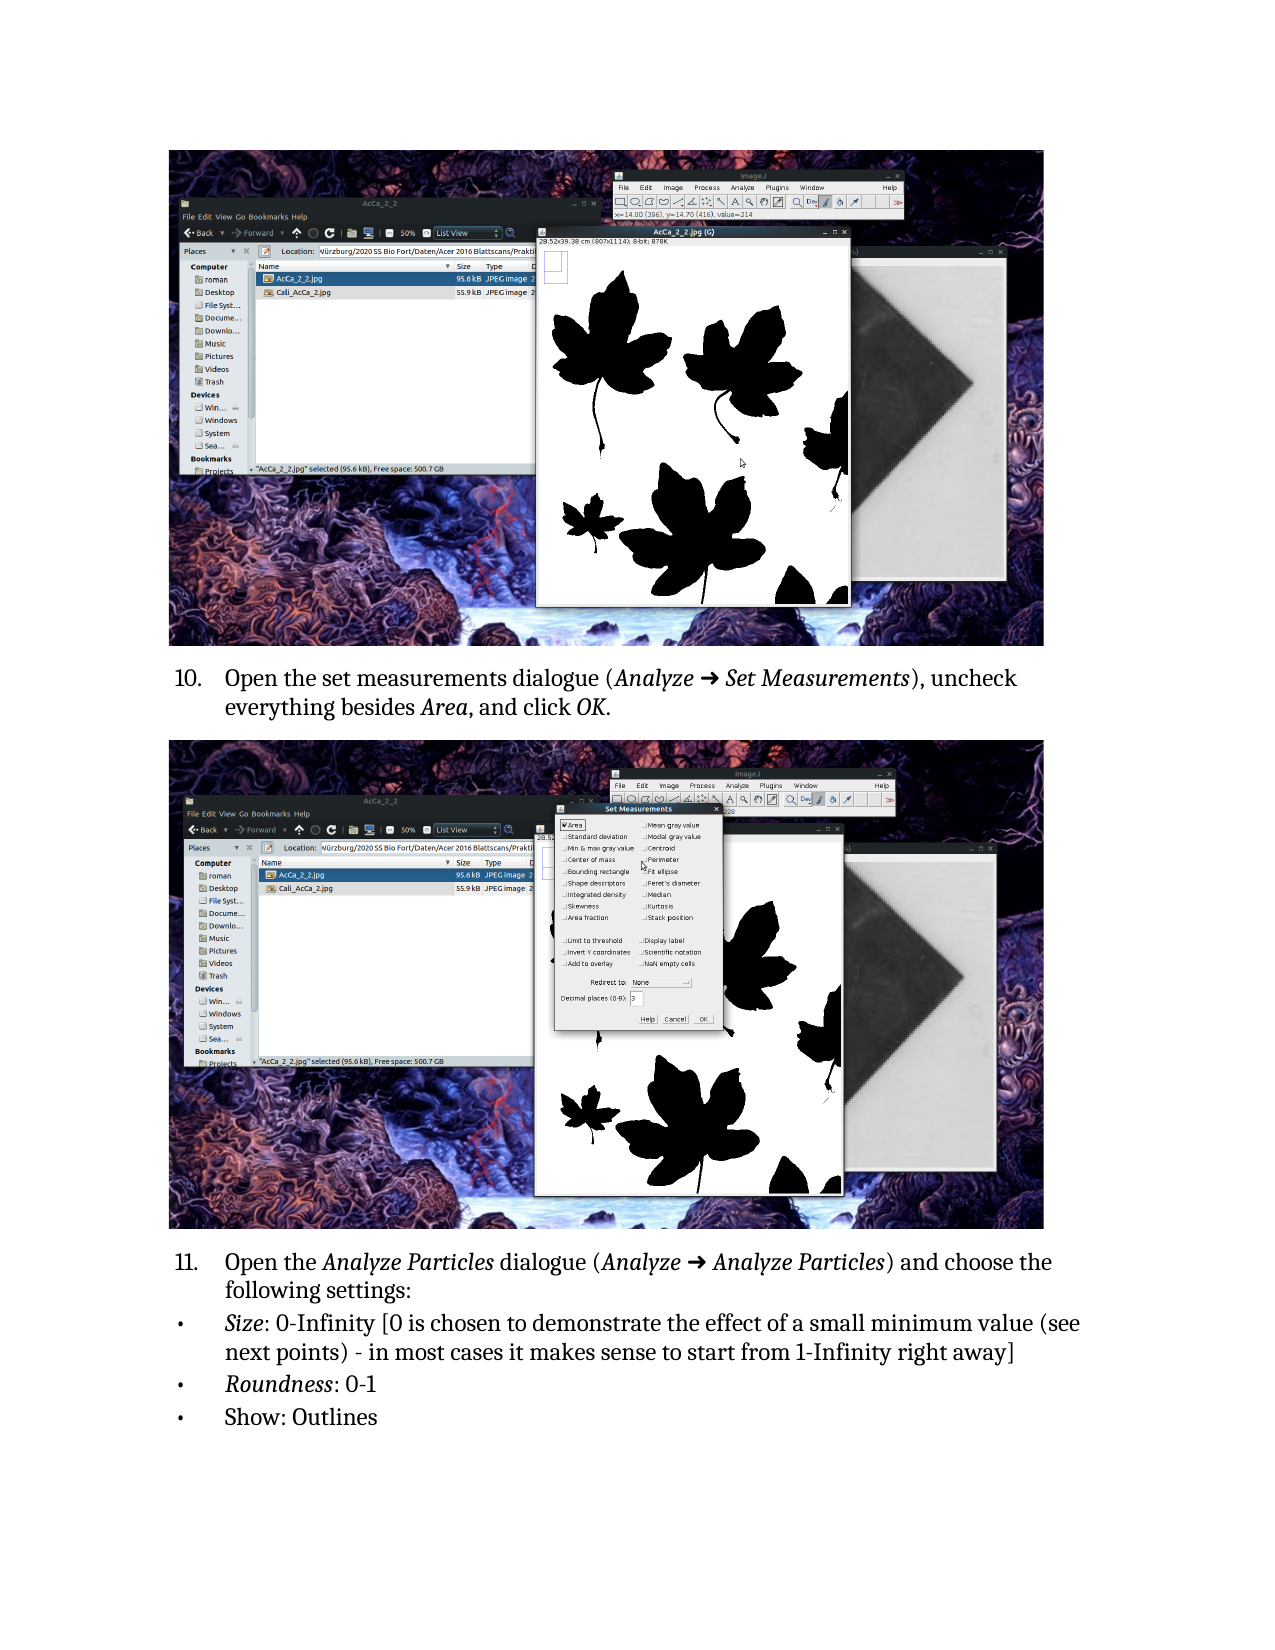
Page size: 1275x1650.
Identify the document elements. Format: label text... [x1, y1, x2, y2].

picture [168, 740, 1044, 1229]
list Roundness: 0-1 [175, 1370, 1125, 1399]
list Show: Outlines [175, 1403, 1125, 1431]
picture [168, 150, 1044, 646]
list Size: 0-Infinity [0 is chosen to demonstrate the effect of a small minimum value (see next points) - in most cases it makes sense to start from 1-Infinity right away] [175, 1309, 1125, 1366]
list Open the Analyze Particles dialogue (Analyze ➜ Analyze Particles) and choose the following settings: [175, 1248, 1125, 1305]
list Open the set measurements dialogue (Analyze ➜ Set Measurements), uncheck everything besides Area, and click OK. [175, 664, 1125, 722]
